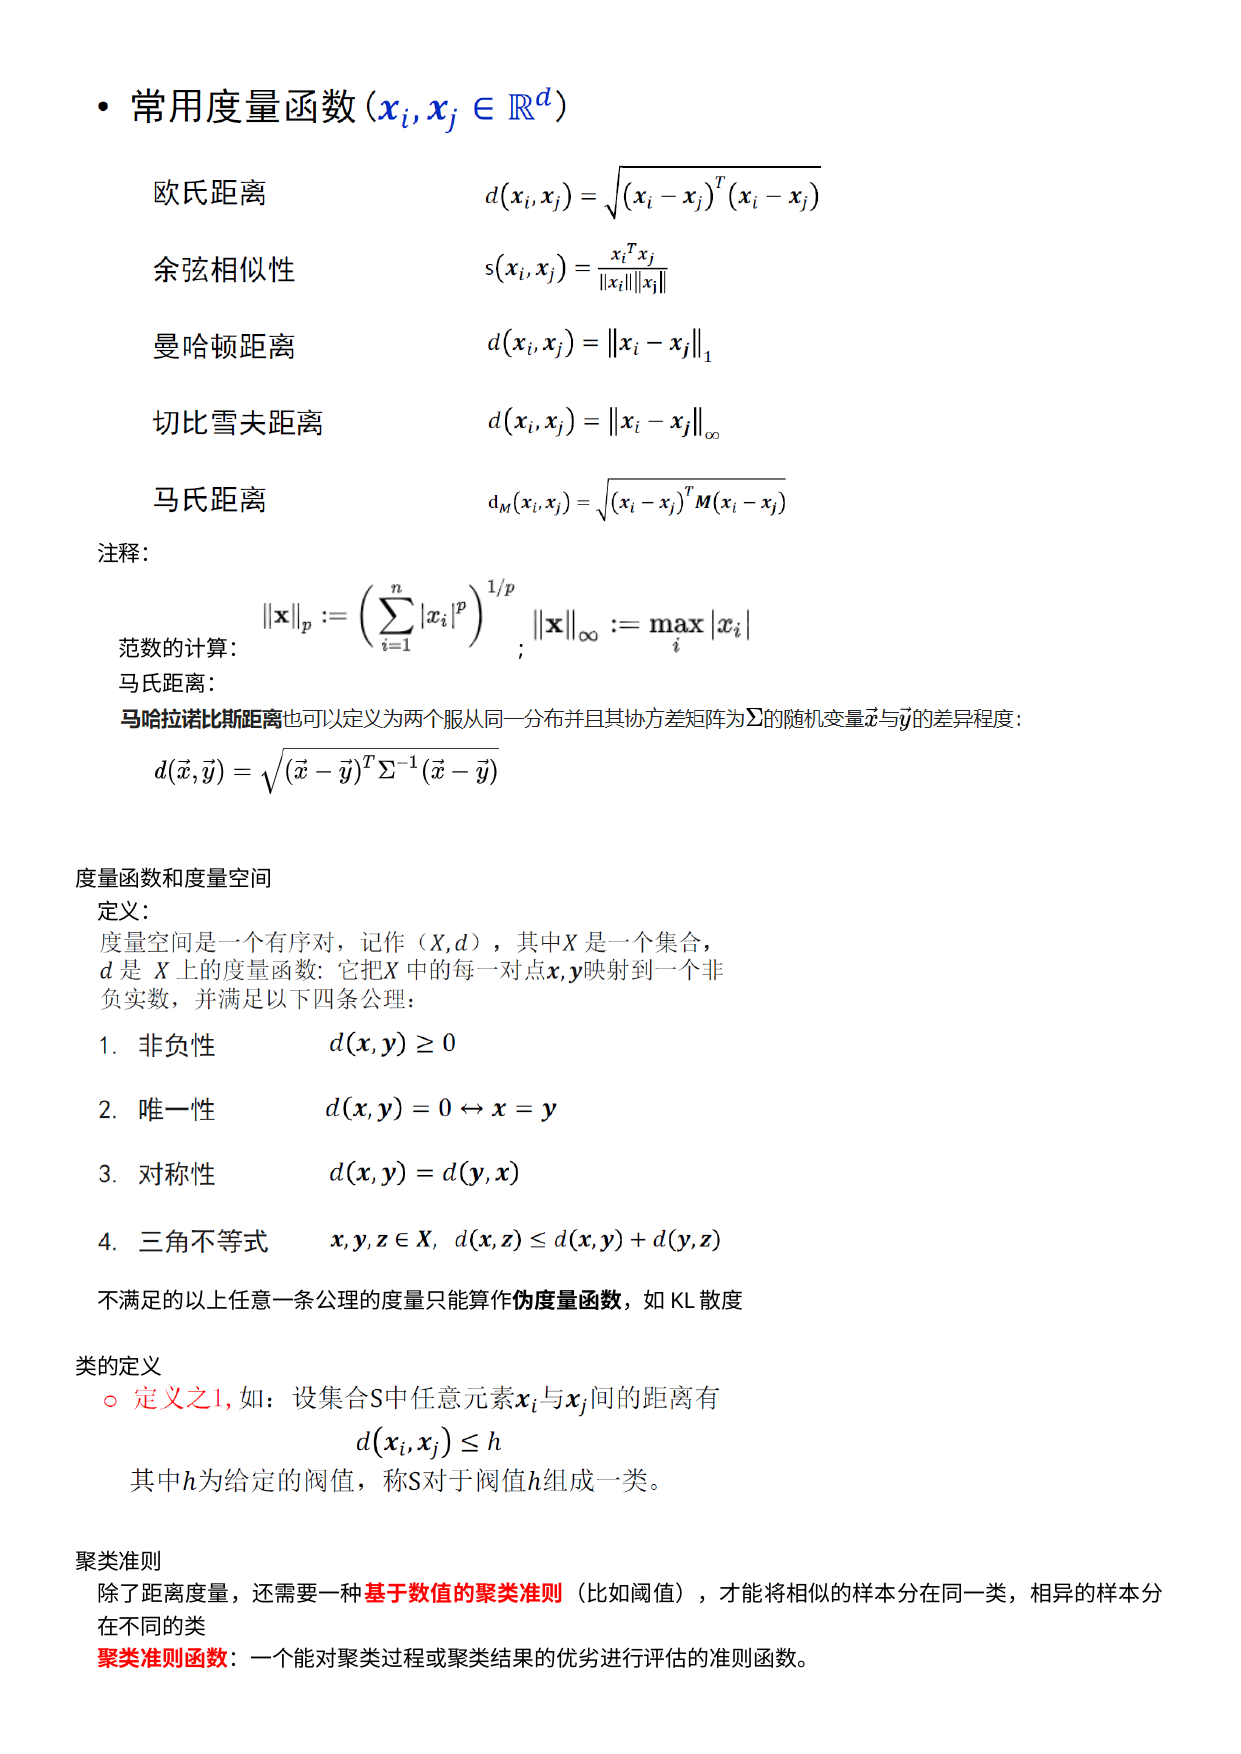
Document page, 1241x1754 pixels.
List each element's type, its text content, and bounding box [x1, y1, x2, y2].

text 不满足的以上任意一条公理的度量只能算作伪度量函数，如KL散度 [97, 1283, 1165, 1316]
text 除了距离度量，还需要一种基于数值的聚类准则（比如阈值），才能将相似的样本分在同一类，相异的样本分在不同的类 [97, 1576, 1165, 1641]
picture [96, 80, 827, 524]
picture [118, 698, 1023, 799]
picture [96, 1380, 724, 1499]
text 度量函数和度量空间 [75, 861, 1165, 893]
text 定义： [97, 893, 1165, 926]
picture [250, 568, 518, 657]
text 类的定义 [75, 1348, 1165, 1381]
picture [96, 1023, 726, 1260]
picture [96, 925, 725, 1015]
text 聚类准则 [75, 1543, 1165, 1576]
text 马氏距离： [119, 666, 1165, 698]
text 注释： [97, 536, 1165, 568]
text 聚类准则函数：一个能对聚类过程或聚类结果的优劣进行评估的准则函数。 [97, 1641, 1165, 1673]
picture [523, 597, 757, 657]
